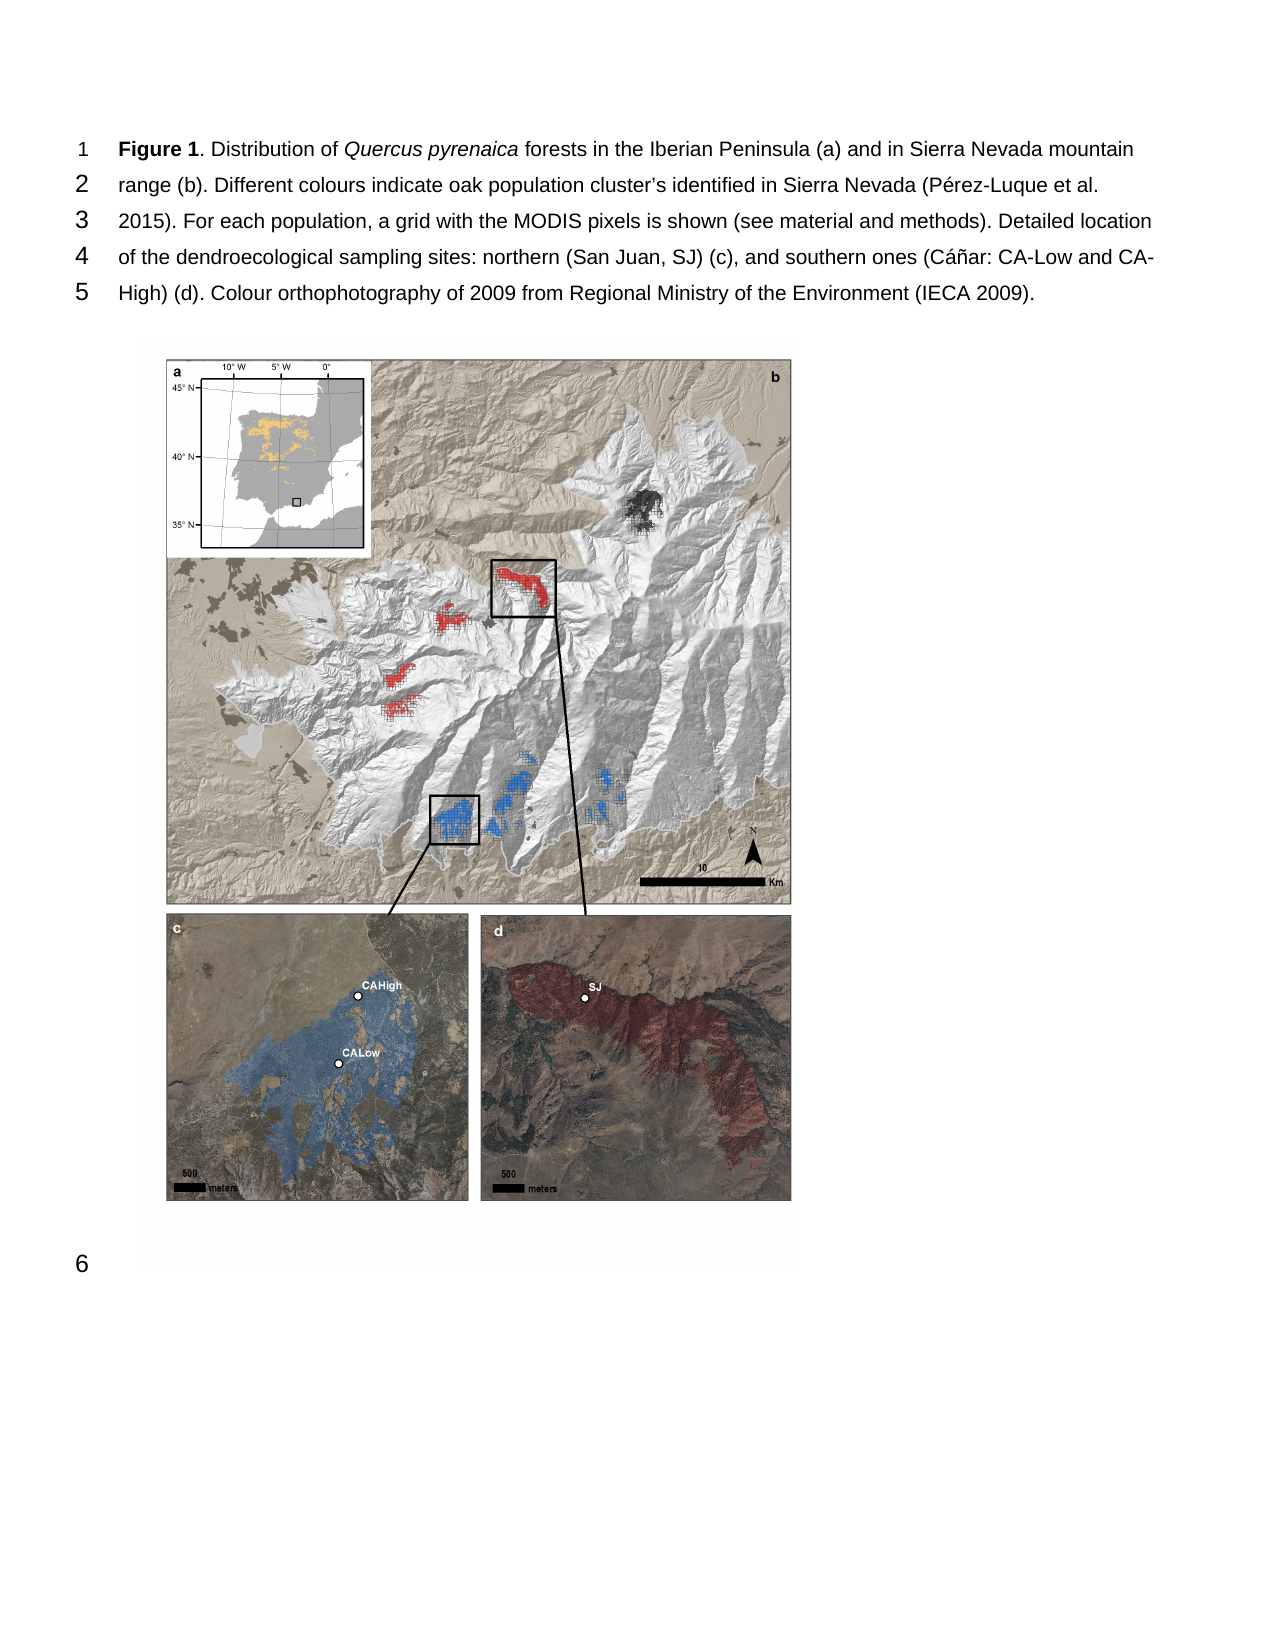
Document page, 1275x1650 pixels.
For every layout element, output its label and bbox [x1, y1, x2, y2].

picture [137, 335, 800, 1273]
